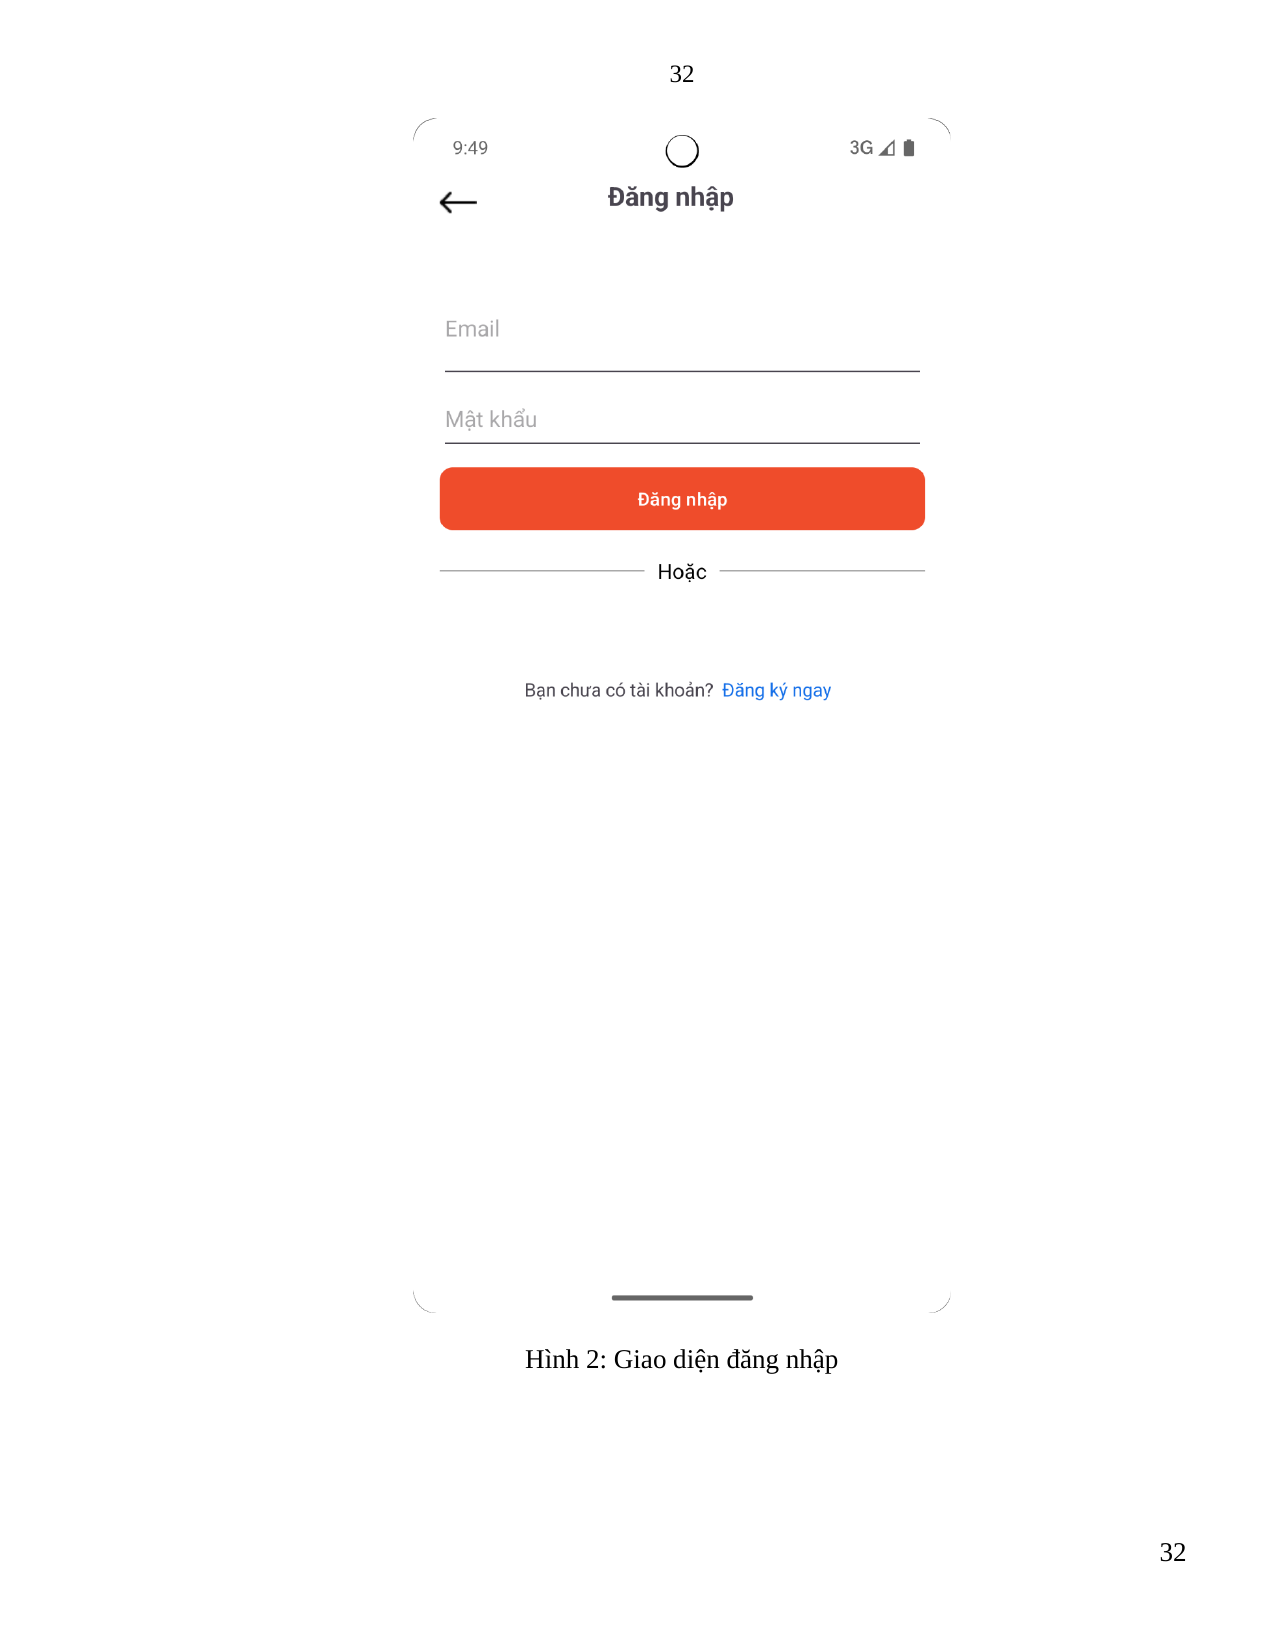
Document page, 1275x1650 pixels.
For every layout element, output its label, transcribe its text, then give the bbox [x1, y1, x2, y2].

subtitle Hình 2: Giao diện đăng nhập [177, 1344, 1186, 1375]
picture [413, 118, 951, 1313]
